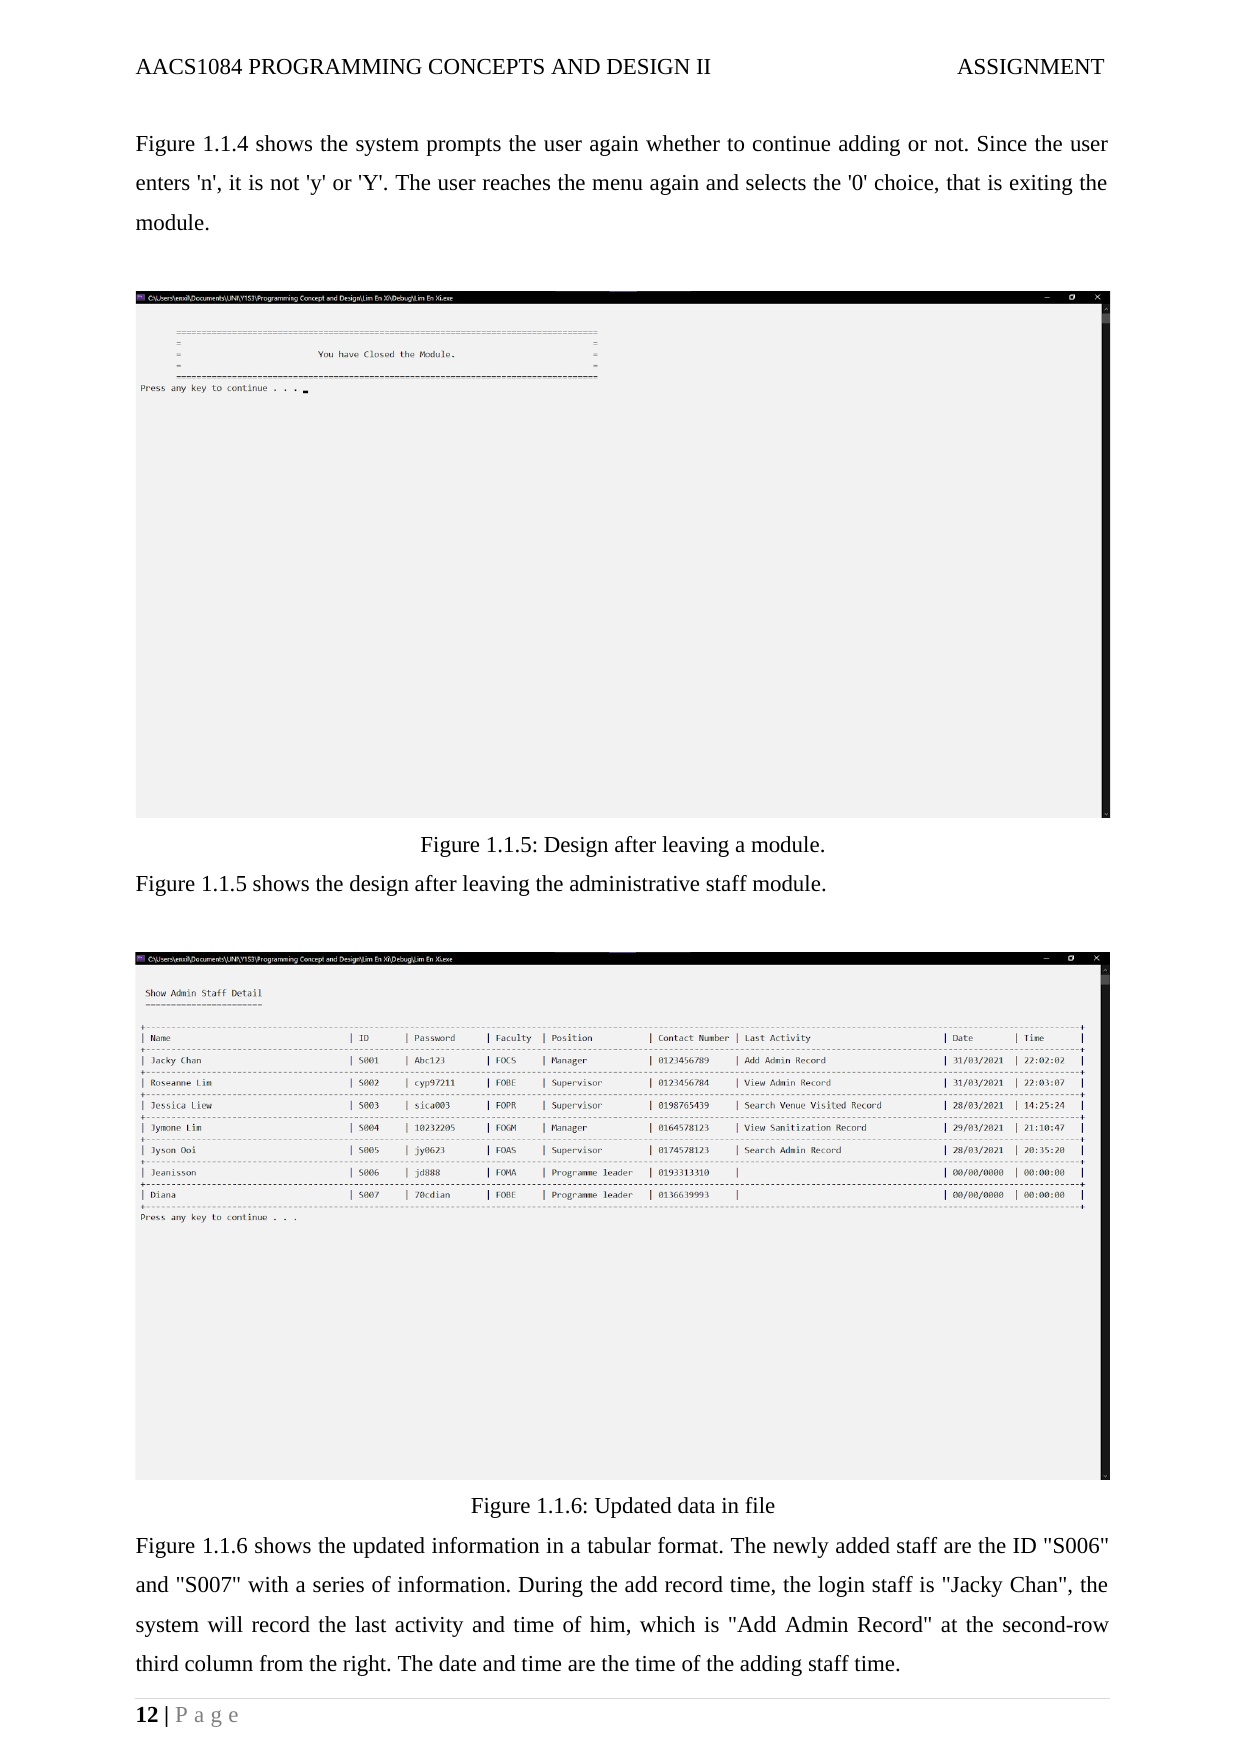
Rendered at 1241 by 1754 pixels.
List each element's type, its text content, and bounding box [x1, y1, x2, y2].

text Figure 1.1.6: Updated data in file [135, 1492, 1110, 1519]
text Figure 1.1.5 shows the design after leaving the administrative staff module. [135, 870, 1110, 897]
picture [135, 952, 1110, 1480]
text Figure 1.1.4 shows the system prompts the user again whether to continue adding or not. Since the user enters 'n', it is not 'y' or 'Y'. The user reaches the menu again and selects the '0' choice, that is exiting the module. [135, 130, 1110, 235]
text Figure 1.1.6 shows the updated information in a tabular format. The newly added staff are the ID "S006" and "S007" with a series of information. During the add record time, the login staff is "Jacky Chan", the system will record the last activity and time of him, which is "Add Admin Record" at the second-row third column from the right. The date and time are the time of the adding staff time. [135, 1532, 1110, 1677]
text Figure 1.1.5: Design after leaving a module. [135, 831, 1110, 857]
picture [135, 291, 1111, 818]
